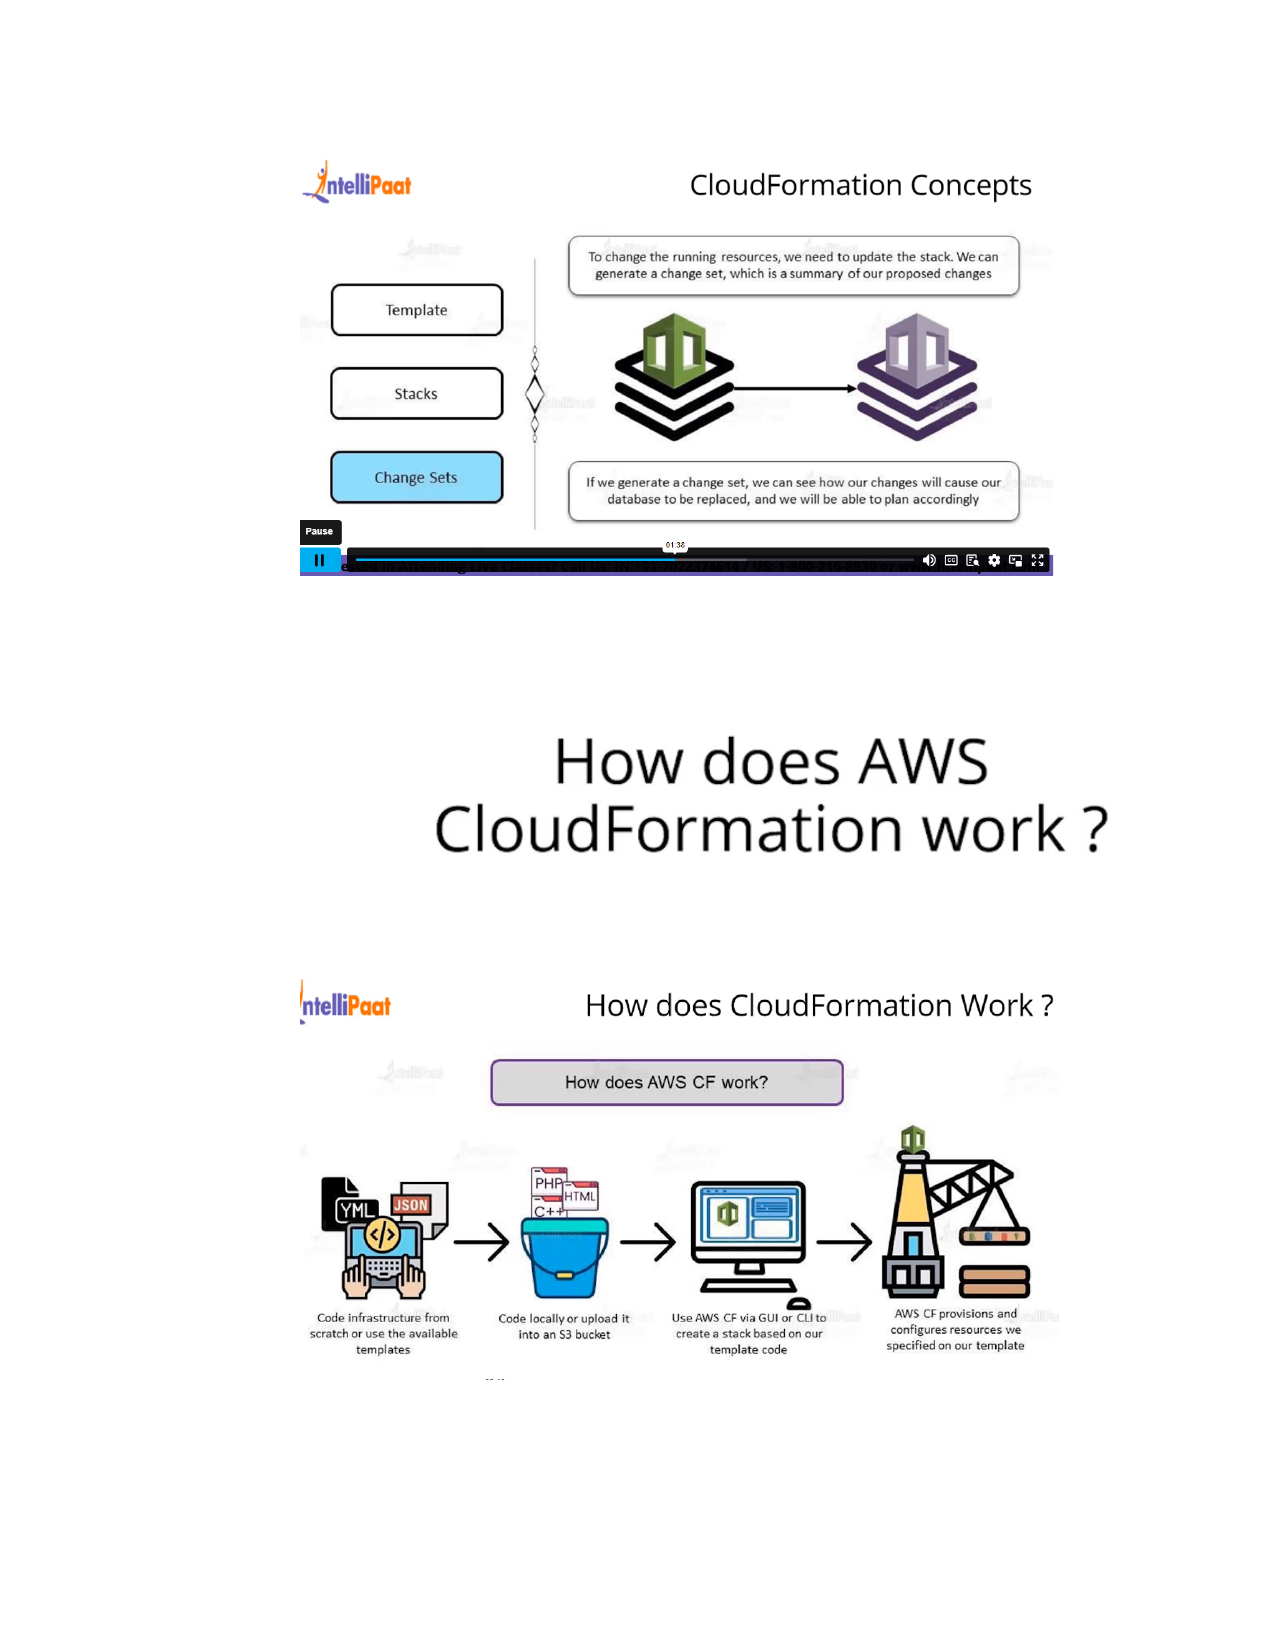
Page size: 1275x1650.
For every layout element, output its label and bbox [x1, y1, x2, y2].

picture [300, 972, 1060, 1380]
picture [300, 600, 1149, 948]
picture [300, 150, 1054, 576]
